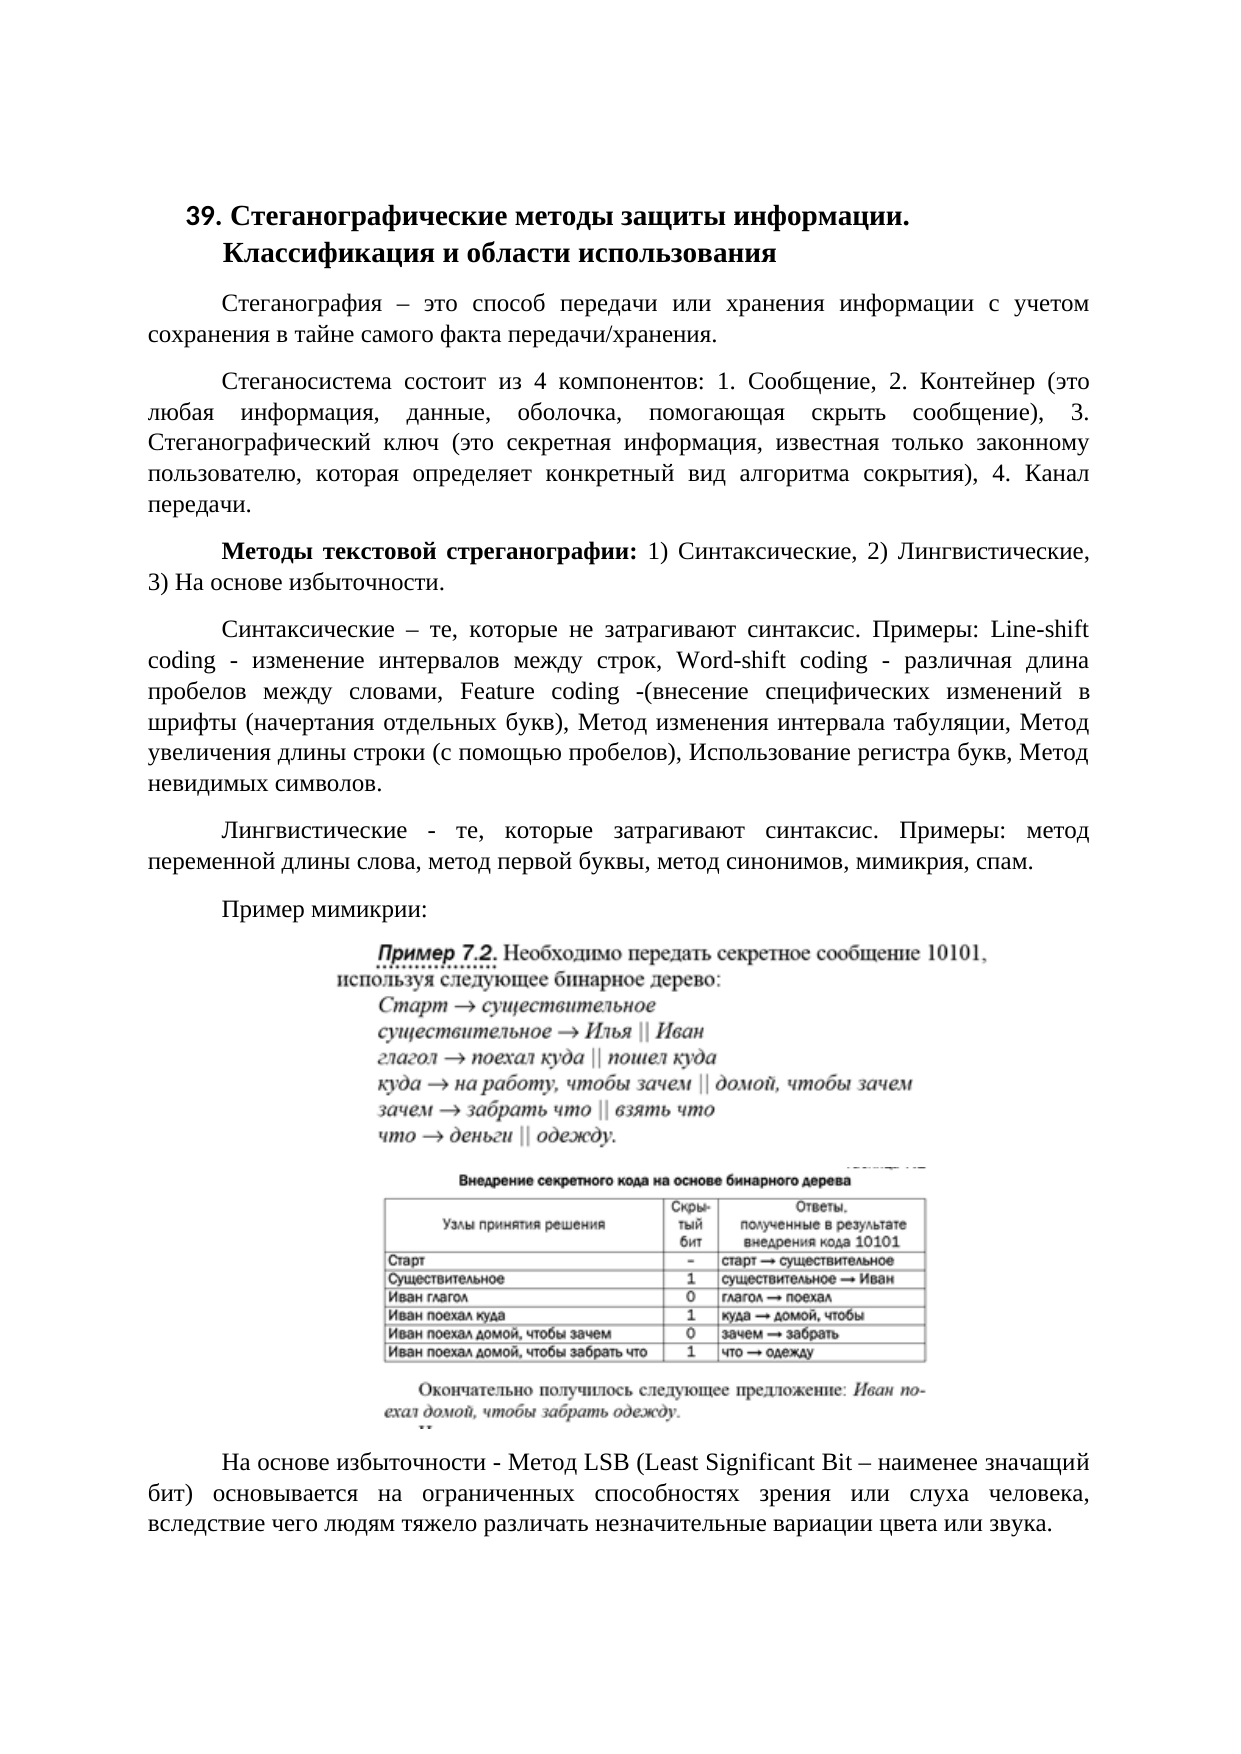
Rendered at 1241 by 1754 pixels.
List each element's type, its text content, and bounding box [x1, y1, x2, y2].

text Синтаксические – те, которые не затрагивают синтаксис. Примеры: Line-shift coding - изменение интервалов между строк, Word-shift coding - различная длина пробелов между словами, Feature coding -(внесение специфических изменений в шрифты (начертания отдельных букв), Метод изменения интервала табуляции, Метод увеличения длины строки (с помощью пробелов), Использование регистра букв, Метод невидимых символов. [148, 614, 1090, 797]
text Стеганосистема состоит из 4 компонентов: 1. Сообщение, 2. Контейнер (это любая информация, данные, оболочка, помогающая скрыть сообщение), 3. Стеганографический ключ (это секретная информация, известная только законному пользователю, которая определяет конкретный вид алгоритма сокрытия), 4. Канал передачи. [148, 366, 1090, 518]
picture [316, 941, 996, 1149]
picture [380, 1167, 932, 1429]
list Стеганографические методы защиты информации. Классификация и области использования [185, 197, 1090, 269]
text Стеганография – это способ передачи или хранения информации с учетом сохранения в тайне самого факта передачи/хранения. [148, 288, 1090, 347]
text Методы текстовой стреганографии: 1) Синтаксические, 2) Лингвистические, 3) На основе избыточности. [148, 536, 1090, 596]
text На основе избыточности - Метод LSB (Least Significant Bit – наименее значащий бит) основывается на ограниченных способностях зрения или слуха человека, вследствие чего людям тяжело различать незначительные вариации цвета или звука. [148, 1447, 1090, 1537]
text Пример мимикрии: [148, 894, 1090, 922]
text Лингвистические - те, которые затрагивают синтаксис. Примеры: метод переменной длины слова, метод первой буквы, метод синонимов, мимикрия, спам. [148, 816, 1090, 875]
